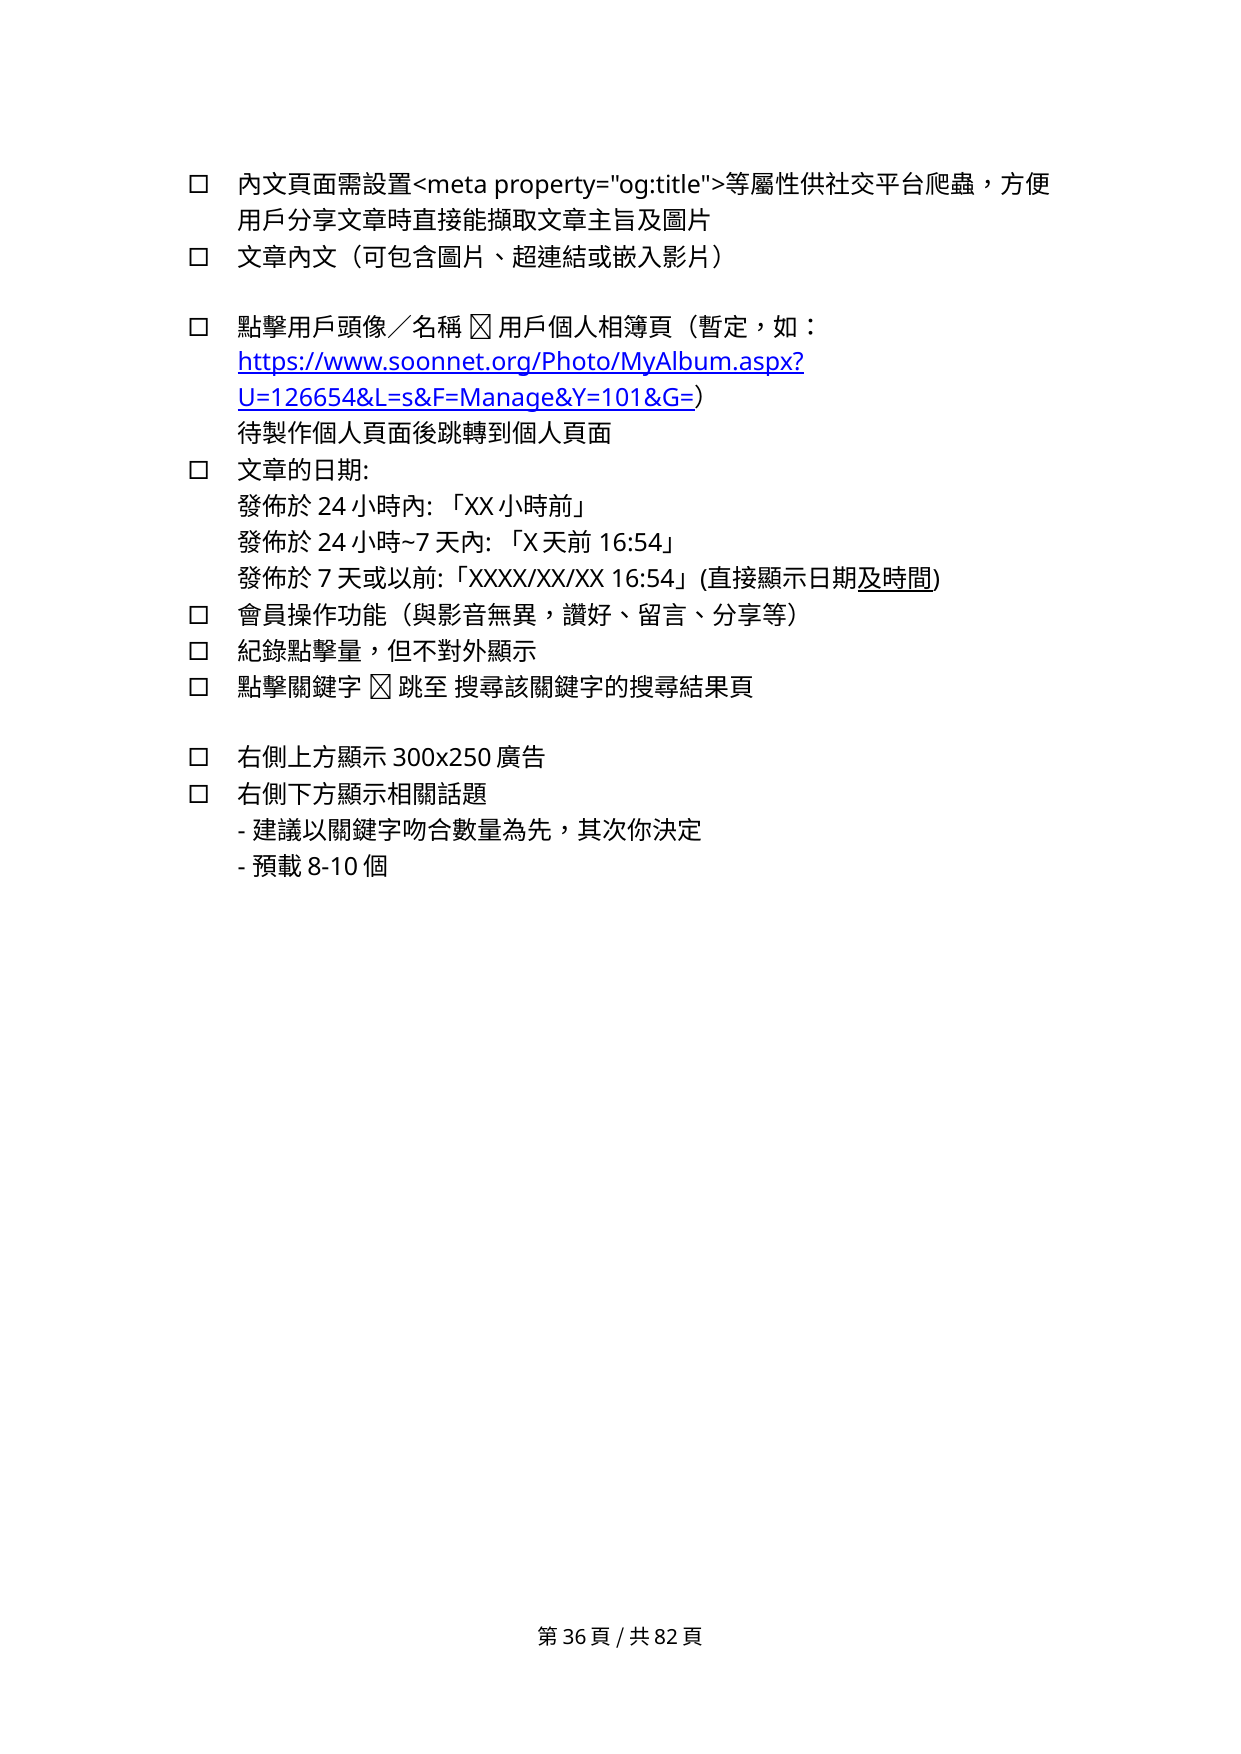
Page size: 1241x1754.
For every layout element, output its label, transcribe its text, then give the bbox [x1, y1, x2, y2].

list 會員操作功能（與影音無異，讚好、留言、分享等） [187, 595, 1053, 631]
list 右側上方顯示300x250廣告 [187, 738, 1053, 774]
list 內文頁面需設置<meta property="og:title">等屬性供社交平台爬蟲，方便用戶分享文章時直接能擷取文章主旨及圖片 [187, 164, 1053, 237]
list 文章的日期: 發佈於24小時內: 「XX小時前」 發佈於24小時~7天內: 「X天前 16:54」 發佈於7天或以前:「XXXX/XX/XX 16:54」(直接顯示日期及時間) [187, 450, 1053, 595]
list 點擊用戶頭像／名稱 用戶個人相簿頁（暫定，如：https://www.soonnet.org/Photo/MyAlbum.aspx?U=126654&L=s&F=Manage&Y=101&G=） 待製作個人頁面後跳轉到個人頁面 [187, 307, 1053, 450]
list 文章內文（可包含圖片、超連結或嵌入影片） [187, 237, 1053, 273]
list 紀錄點擊量，但不對外顯示 [187, 631, 1053, 668]
list 右側下方顯示相關話題 - 建議以關鍵字吻合數量為先，其次你決定 - 預載8-10個 [187, 774, 1053, 883]
list 點擊關鍵字 跳至 搜尋該關鍵字的搜尋結果頁 [187, 668, 1053, 704]
